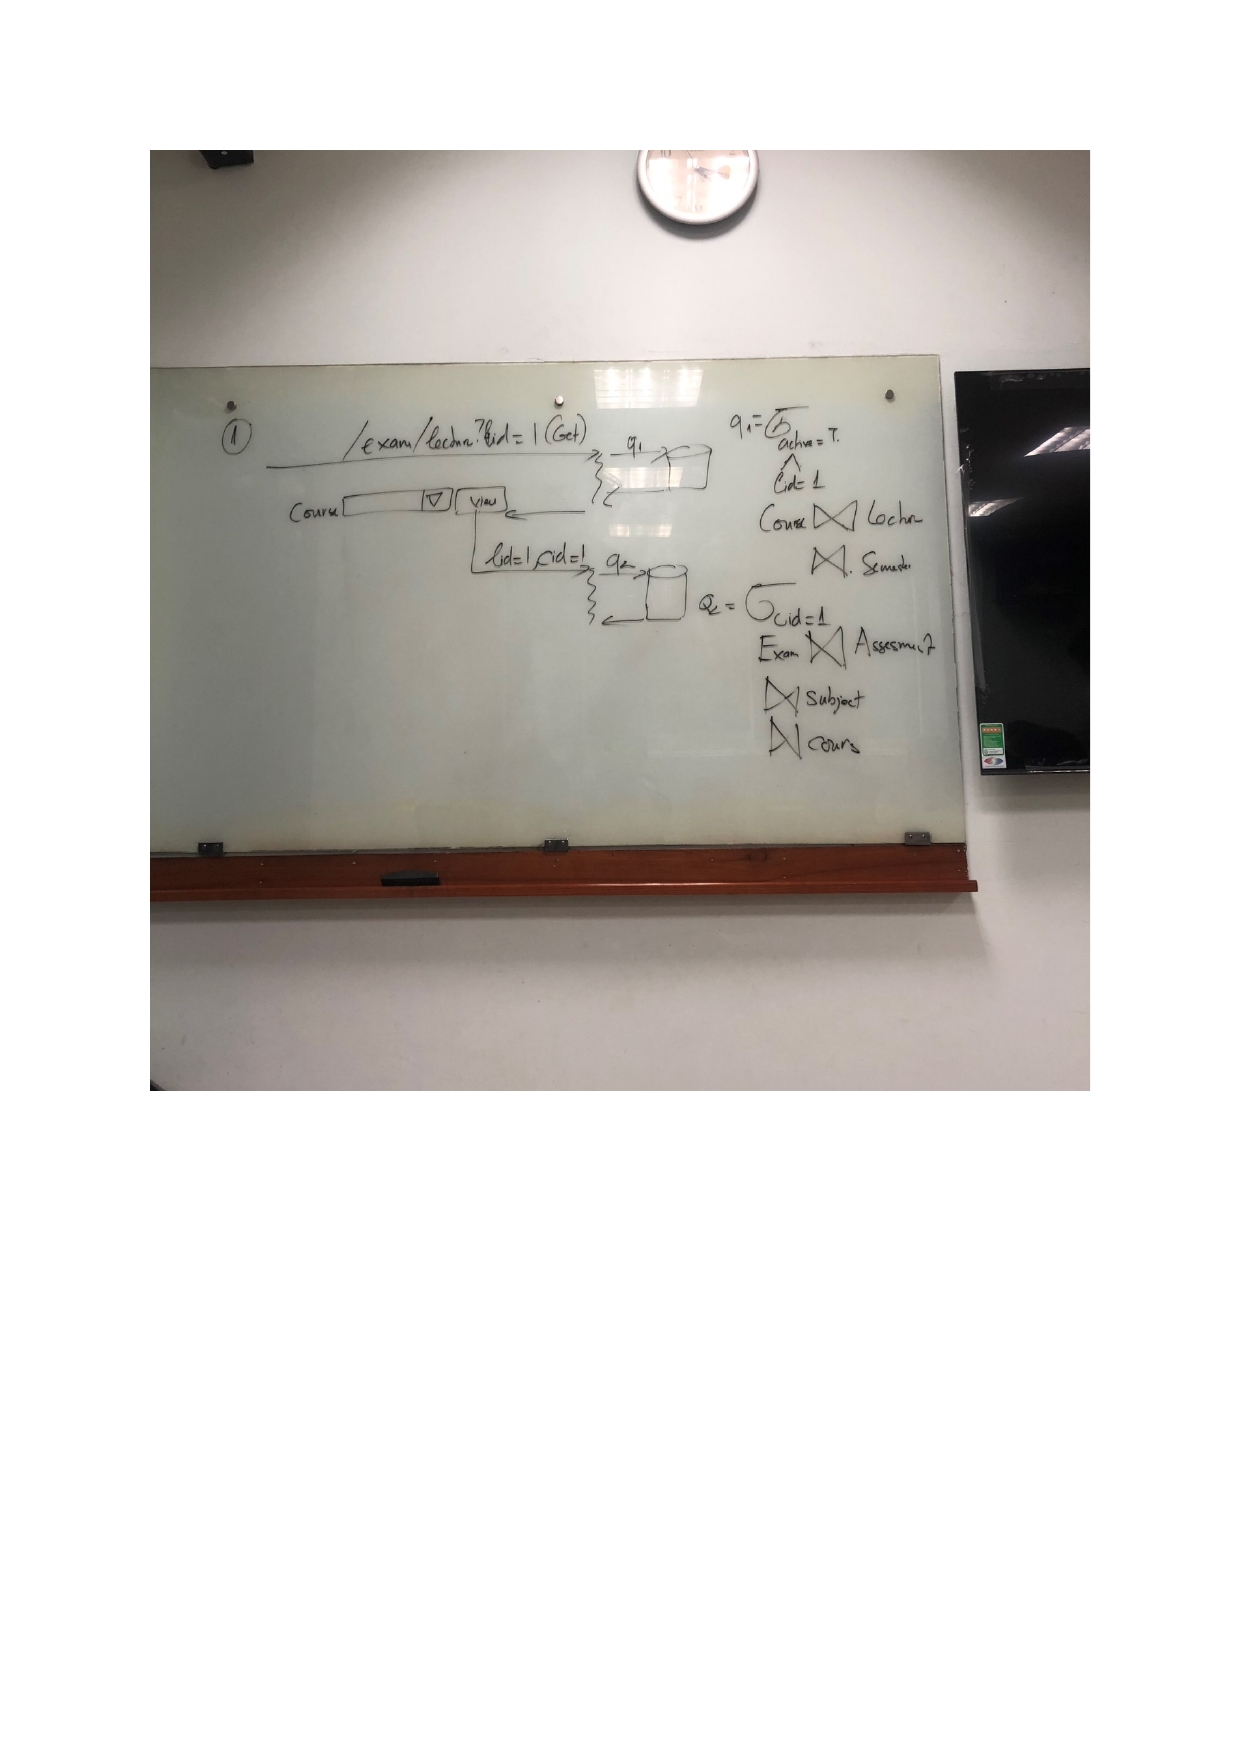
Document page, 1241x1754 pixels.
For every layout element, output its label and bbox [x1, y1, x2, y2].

picture [150, 150, 1091, 1091]
